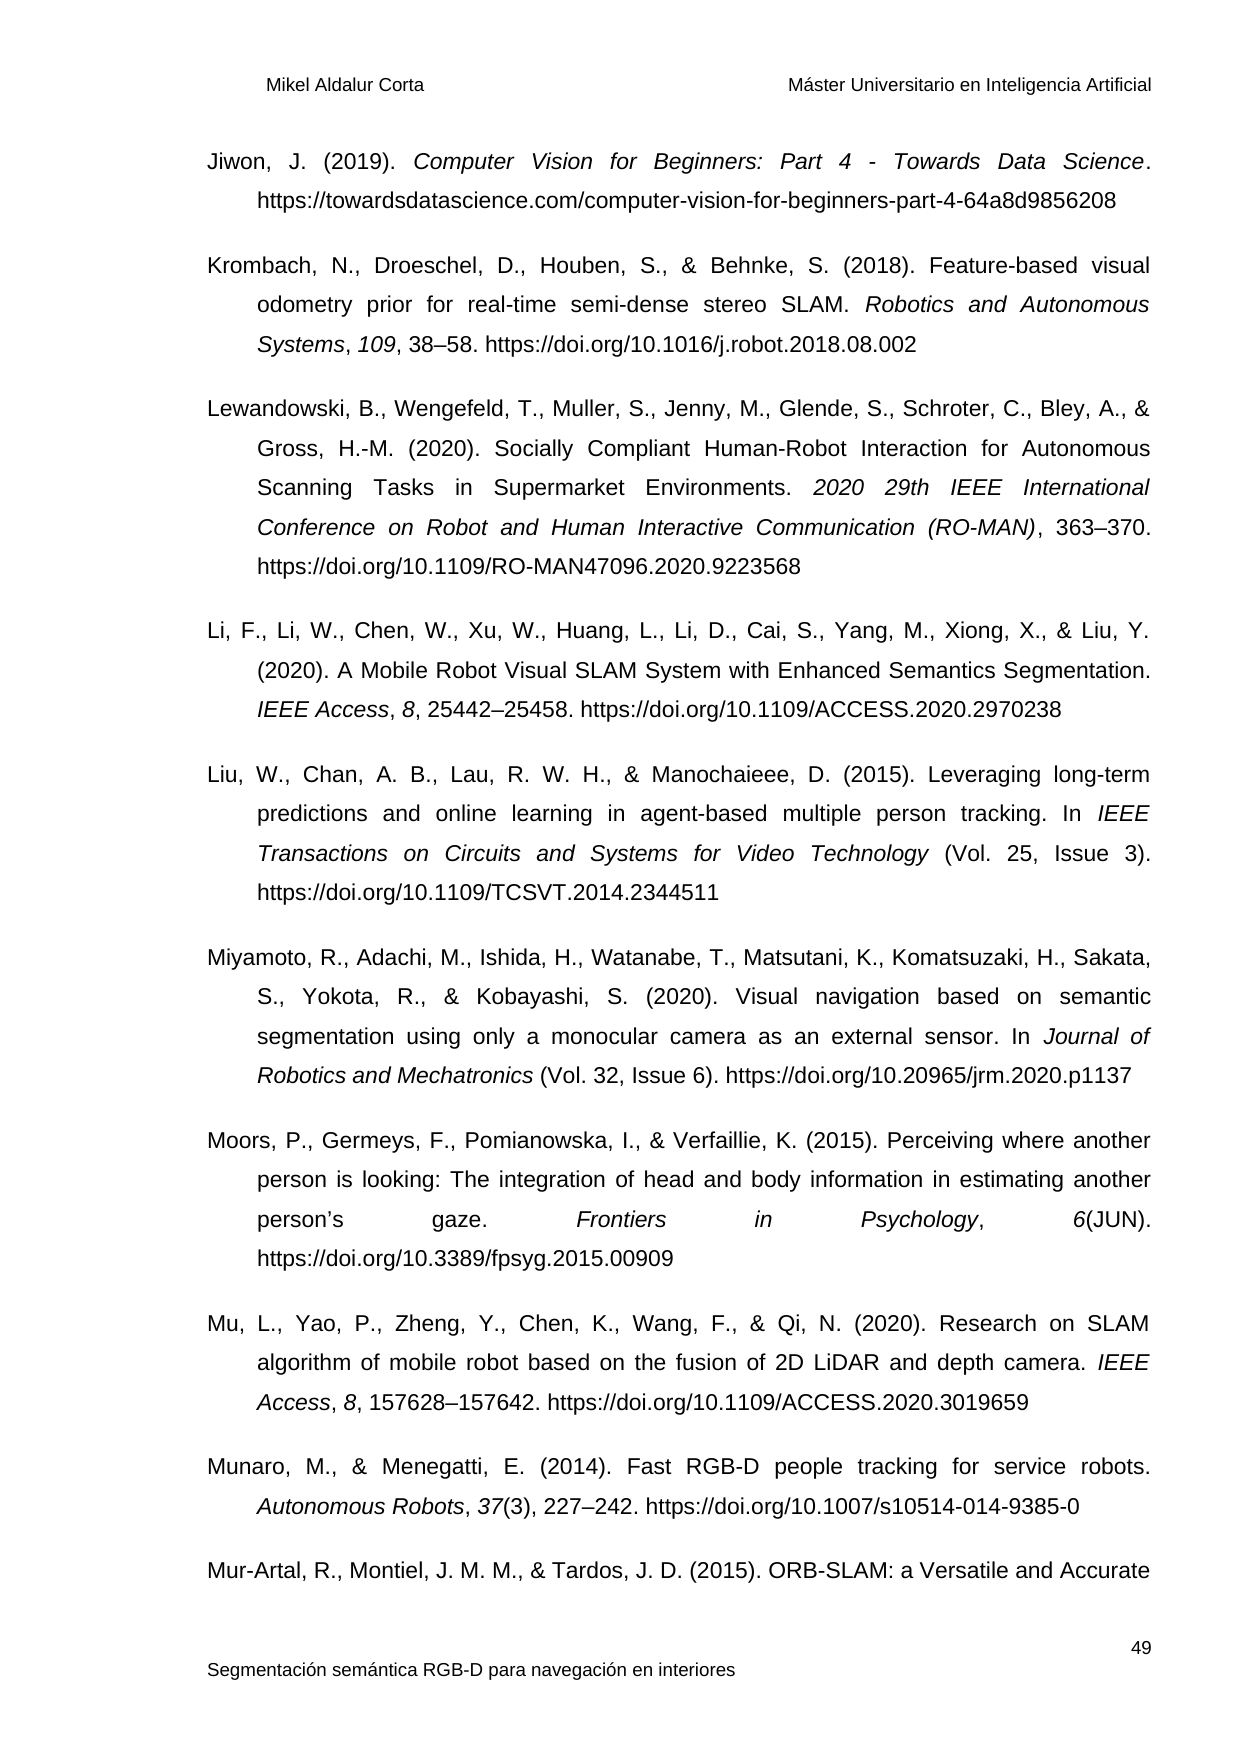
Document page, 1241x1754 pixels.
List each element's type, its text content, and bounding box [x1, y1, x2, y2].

text Miyamoto, R., Adachi, M., Ishida, H., Watanabe, T., Matsutani, K., Komatsuzaki, H., Sakata, S., Yokota, R., & Kobayashi, S. (2020). Visual navigation based on semantic segmentation using only a monocular camera as an external sensor. In Journal of Robotics and Mechatronics (Vol. 32, Issue 6). https://doi.org/10.20965/jrm.2020.p1137 [207, 944, 1152, 1089]
text Li, F., Li, W., Chen, W., Xu, W., Huang, L., Li, D., Cai, S., Yang, M., Xiong, X., & Liu, Y. (2020). A Mobile Robot Visual SLAM System with Enhanced Semantics Segmentation. IEEE Access, 8, 25442–25458. https://doi.org/10.1109/ACCESS.2020.2970238 [207, 617, 1152, 723]
text Krombach, N., Droeschel, D., Houben, S., & Behnke, S. (2018). Feature-based visual odometry prior for real-time semi-dense stereo SLAM. Robotics and Autonomous Systems, 109, 38–58. https://doi.org/10.1016/j.robot.2018.08.002 [207, 252, 1152, 357]
text Jiwon, J. (2019). Computer Vision for Beginners: Part 4 - Towards Data Science. https://towardsdatascience.com/computer-vision-for-beginners-part-4-64a8d9856208 [207, 148, 1152, 213]
text Munaro, M., & Menegatti, E. (2014). Fast RGB-D people tracking for service robots. Autonomous Robots, 37(3), 227–242. https://doi.org/10.1007/s10514-014-9385-0 [207, 1453, 1152, 1519]
text Liu, W., Chan, A. B., Lau, R. W. H., & Manochaieee, D. (2015). Leveraging long-term predictions and online learning in agent-based multiple person tracking. In IEEE Transactions on Circuits and Systems for Video Technology (Vol. 25, Issue 3). https://doi.org/10.1109/TCSVT.2014.2344511 [207, 761, 1152, 906]
text Mu, L., Yao, P., Zheng, Y., Chen, K., Wang, F., & Qi, N. (2020). Research on SLAM algorithm of mobile robot based on the fusion of 2D LiDAR and depth camera. IEEE Access, 8, 157628–157642. https://doi.org/10.1109/ACCESS.2020.3019659 [207, 1310, 1152, 1415]
text Moors, P., Germeys, F., Pomianowska, I., & Verfaillie, K. (2015). Perceiving where another person is looking: The integration of head and body information in estimating another person’s gaze. Frontiers in Psychology, 6(JUN). https://doi.org/10.3389/fpsyg.2015.00909 [207, 1127, 1152, 1272]
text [207, 1557, 1152, 1583]
text Lewandowski, B., Wengefeld, T., Muller, S., Jenny, M., Glende, S., Schroter, C., Bley, A., & Gross, H.-M. (2020). Socially Compliant Human-Robot Interaction for Autonomous Scanning Tasks in Supermarket Environments. 2020 29th IEEE International Conference on Robot and Human Interactive Communication (RO-MAN), 363–370. https://doi.org/10.1109/RO-MAN47096.2020.9223568 [207, 395, 1152, 579]
